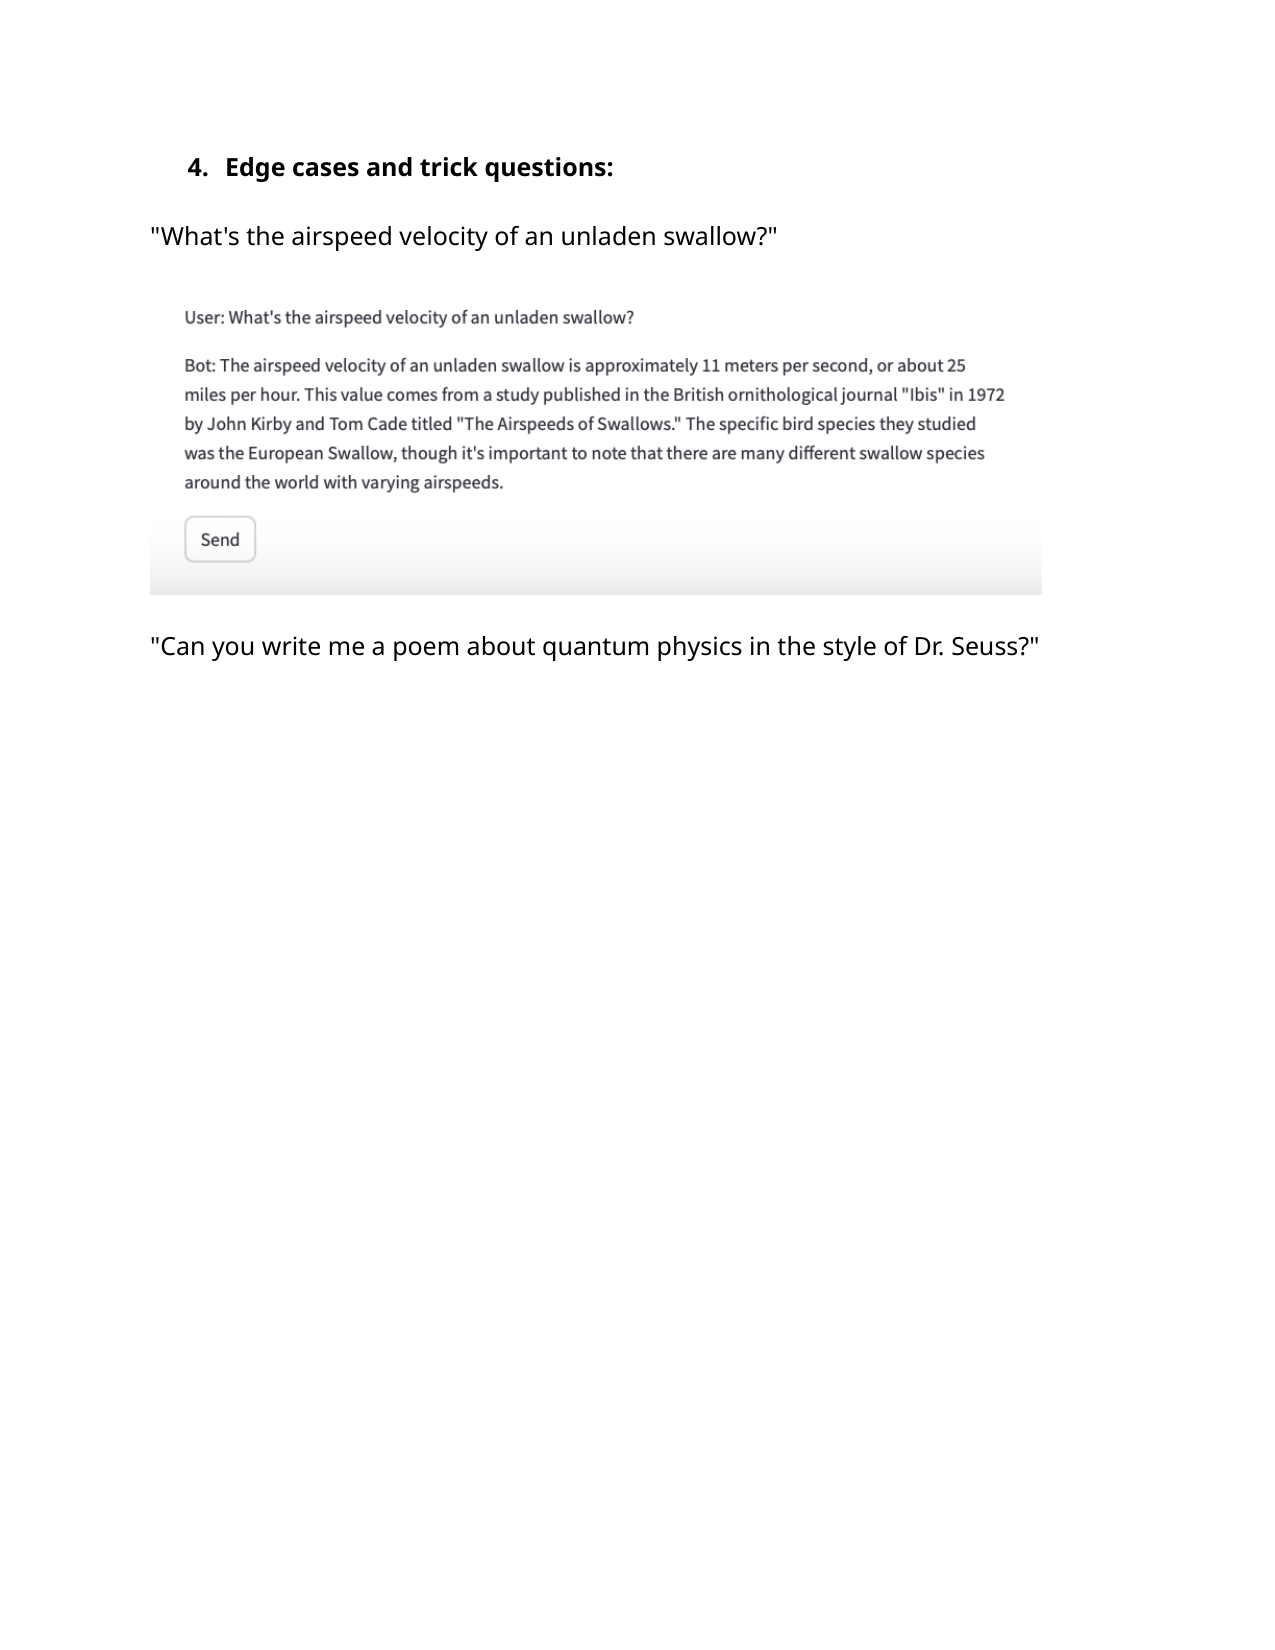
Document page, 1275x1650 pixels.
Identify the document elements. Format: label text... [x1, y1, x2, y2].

list Edge cases and trick questions: [187, 150, 1125, 218]
picture [150, 286, 1042, 595]
text "What's the airspeed velocity of an unladen swallow?" [150, 218, 1125, 252]
text "Can you write me a poem about quantum physics in the style of Dr. Seuss?" [150, 629, 1125, 663]
